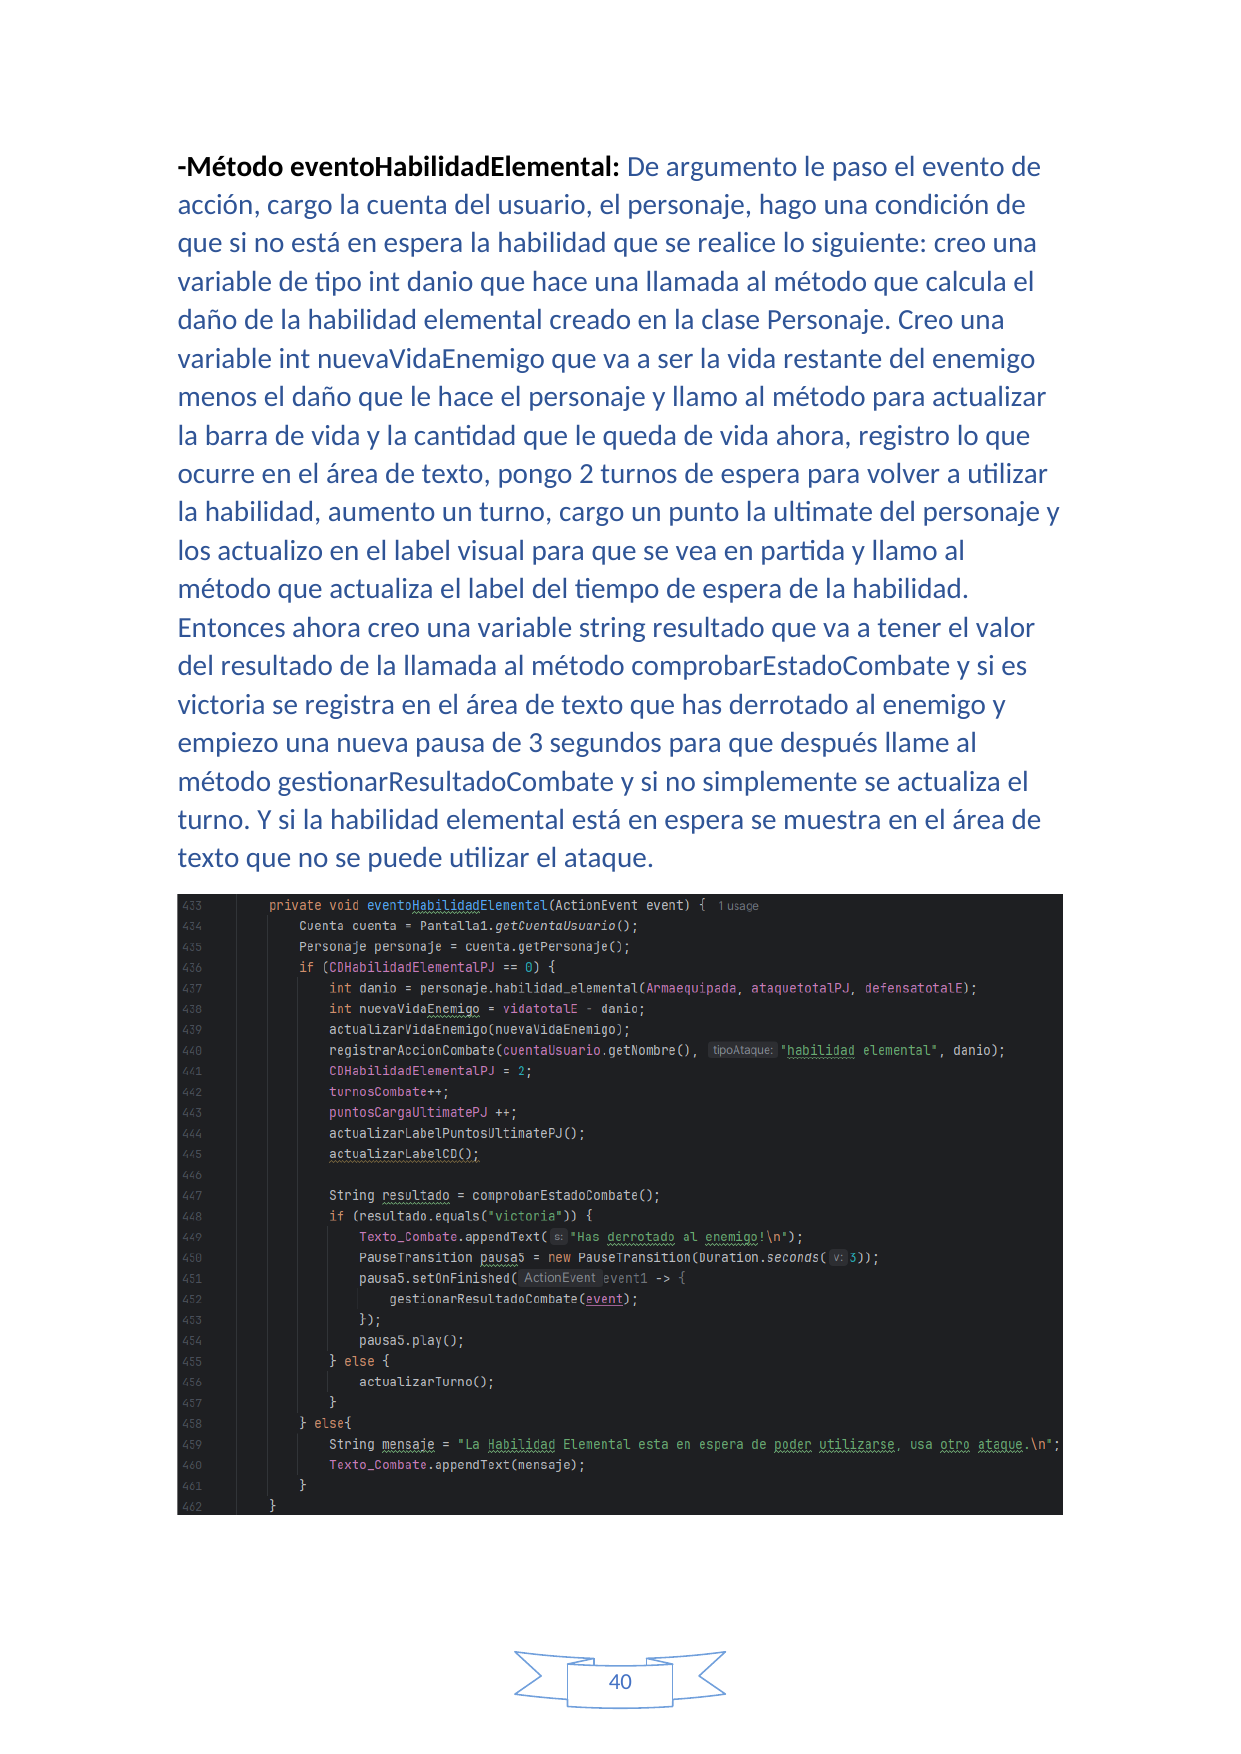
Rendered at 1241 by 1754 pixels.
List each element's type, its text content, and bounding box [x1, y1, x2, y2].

picture [177, 894, 1063, 1515]
text -Método eventoHabilidadElemental: De argumento le paso el evento de acción, cargo la cuenta del usuario, el personaje, hago una condición de que si no está en espera la habilidad que se realice lo siguiente: creo una variable de tipo int danio que hace una llamada al método que calcula el daño de la habilidad elemental creado en la clase Personaje. Creo una variable int nuevaVidaEnemigo que va a ser la vida restante del enemigo menos el daño que le hace el personaje y llamo al método para actualizar la barra de vida y la cantidad que le queda de vida ahora, registro lo que ocurre en el área de texto, pongo 2 turnos de espera para volver a utilizar la habilidad, aumento un turno, cargo un punto la ultimate del personaje y los actualizo en el label visual para que se vea en partida y llamo al método que actualiza el label del tiempo de espera de la habilidad. Entonces ahora creo una variable string resultado que va a tener el valor del resultado de la llamada al método comprobarEstadoCombate y si es victoria se registra en el área de texto que has derrotado al enemigo y empiezo una nueva pausa de 3 segundos para que después llame al método gestionarResultadoCombate y si no simplemente se actualiza el turno. Y si la habilidad elemental está en espera se muestra en el área de texto que no se puede utilizar el ataque. [177, 148, 1063, 875]
